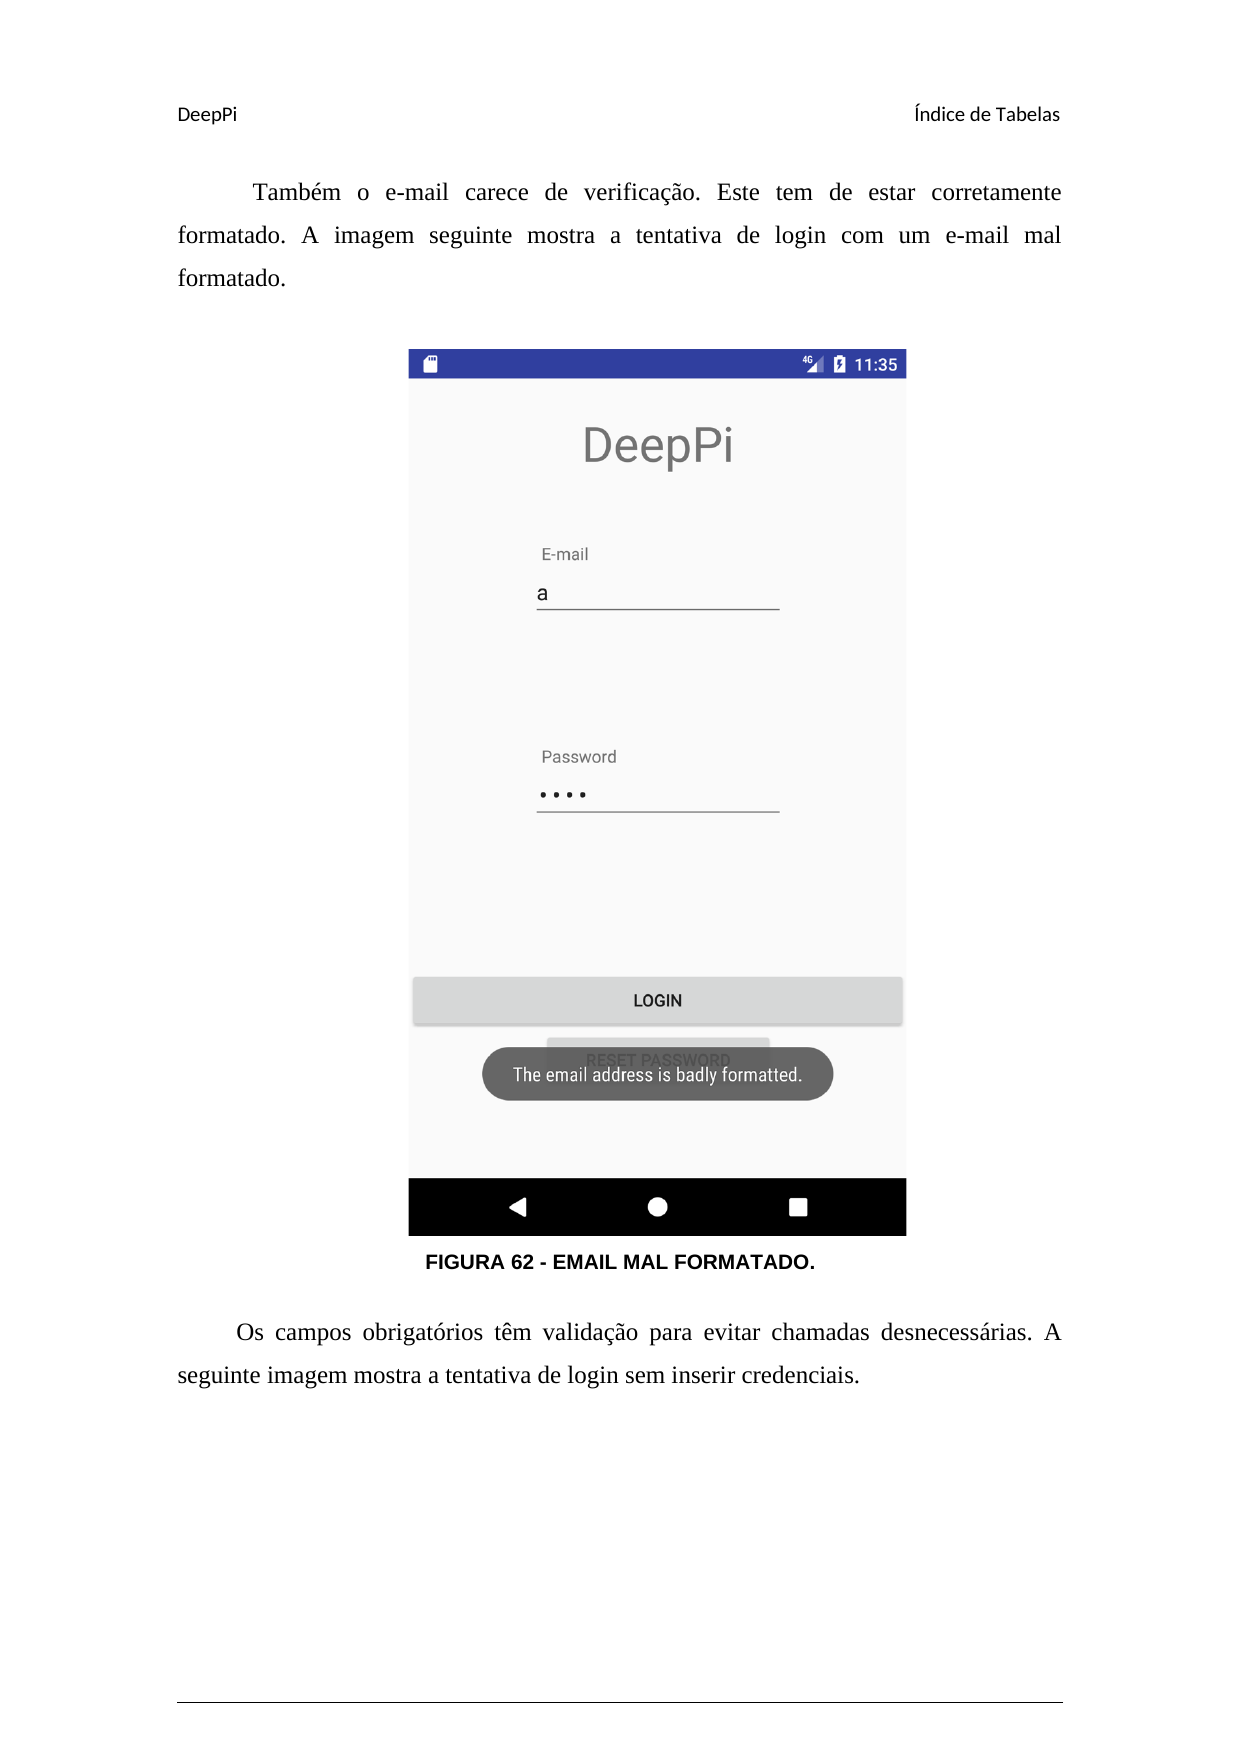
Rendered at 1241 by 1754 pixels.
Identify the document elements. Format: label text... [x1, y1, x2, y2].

text Também o e-mail carece de verificação. Este tem de estar corretamente formatado. A imagem seguinte mostra a tentativa de login com um e-mail mal formatado. [177, 177, 1063, 292]
text Figura 62 - Email mal formatado. [177, 1250, 1063, 1274]
text Os campos obrigatórios têm validação para evitar chamadas desnecessárias. A seguinte imagem mostra a tentativa de login sem inserir credenciais. [177, 1317, 1063, 1389]
picture [408, 349, 907, 1236]
